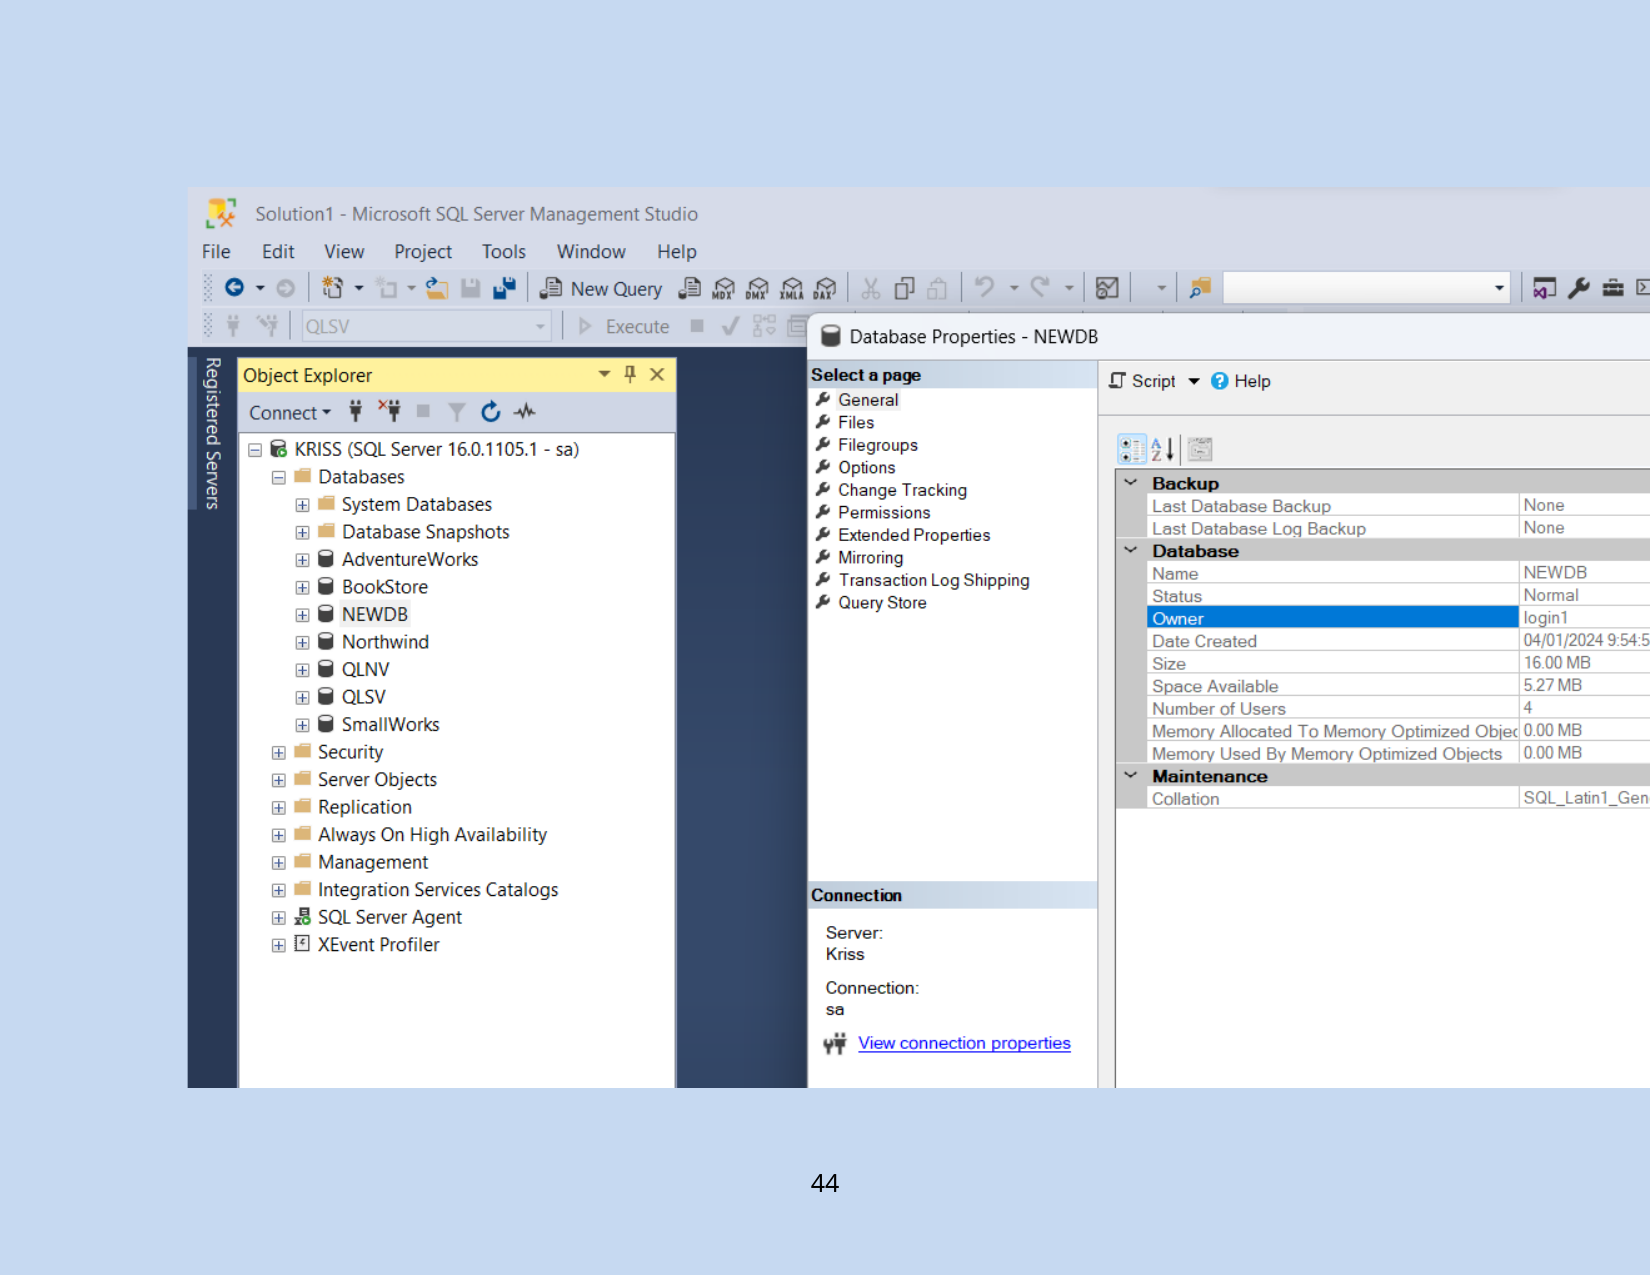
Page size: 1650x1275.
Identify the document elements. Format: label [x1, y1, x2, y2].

picture [187, 187, 1650, 1088]
